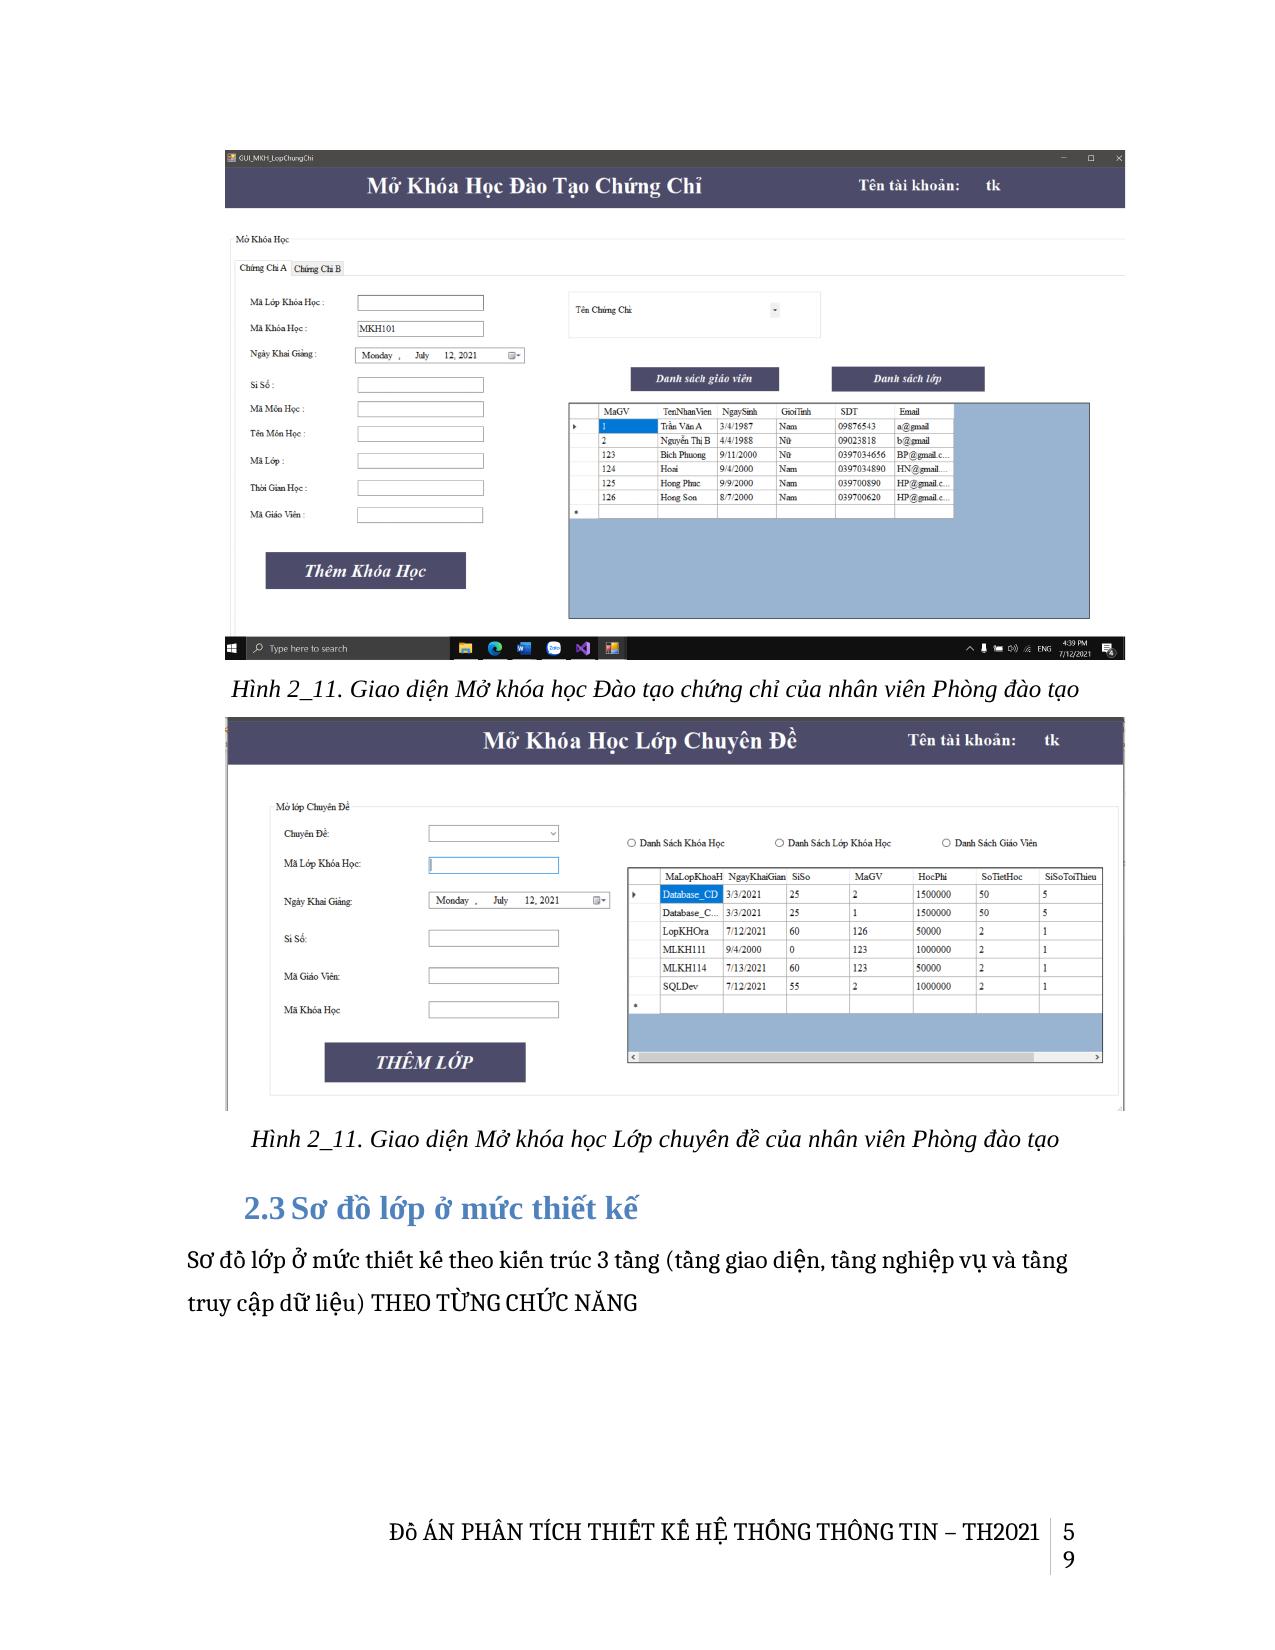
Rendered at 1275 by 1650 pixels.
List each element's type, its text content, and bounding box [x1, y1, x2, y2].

subtitle Sơ đồ lớp ở mức thiết kế [244, 1188, 1087, 1227]
text Hình 2_11. Giao diện Mở khóa học Lớp chuyên đề của nhân viên Phòng đào tạo [225, 1124, 1087, 1153]
picture [225, 150, 1125, 660]
picture [225, 717, 1125, 1111]
text Sơ đồ lớp ở mức thiết kế theo kiến trúc 3 tầng (tầng giao diện, tầng nghiệp vụ và tầng truy cập dữ liệu) THEO TỪNG CHỨC NĂNG [187, 1246, 1087, 1318]
text Hình 2_11. Giao diện Mở khóa học Đào tạo chứng chỉ của nhân viên Phòng đào tạo [225, 674, 1087, 703]
